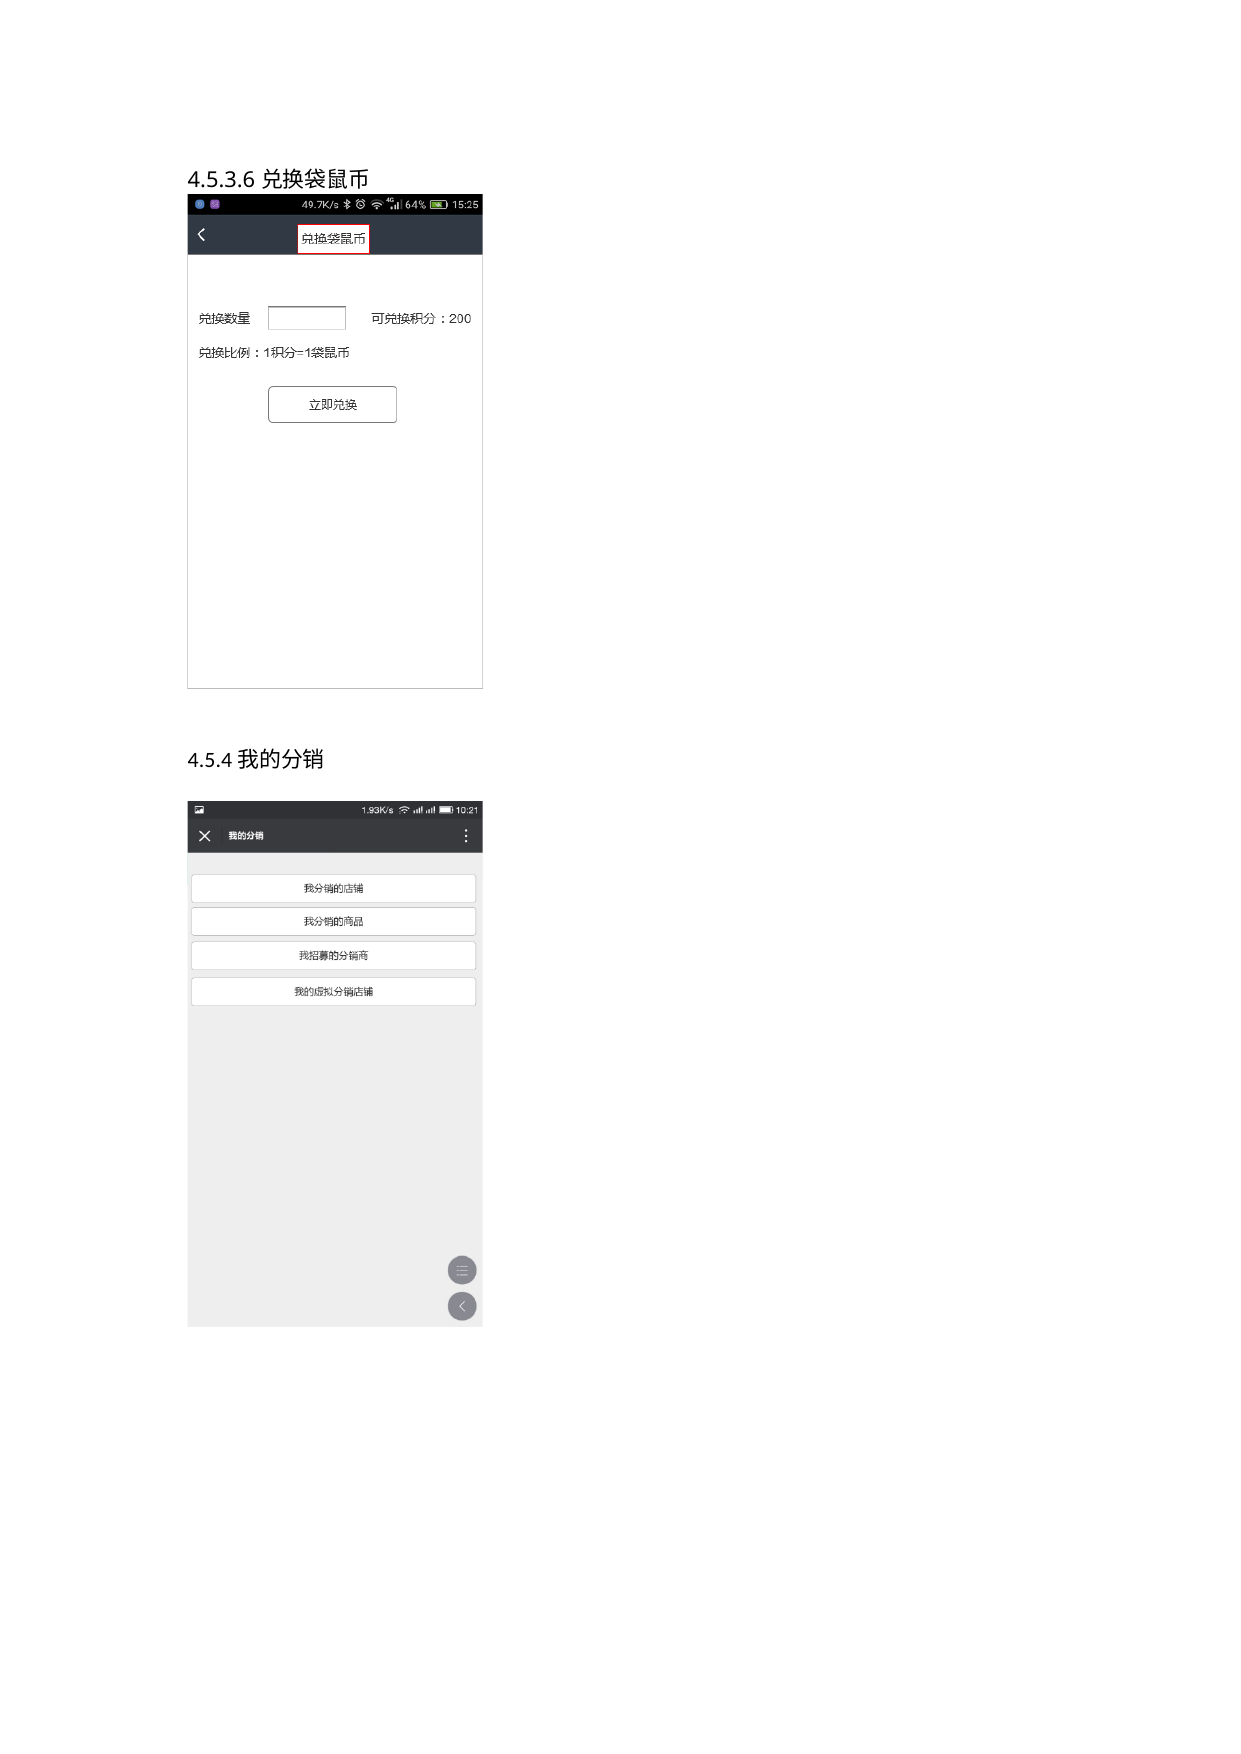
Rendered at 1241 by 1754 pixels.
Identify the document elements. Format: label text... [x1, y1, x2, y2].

subtitle 4.5.3.6 兑换袋鼠币 [187, 162, 1053, 194]
subtitle 4.5.4 我的分销 [187, 742, 1053, 774]
picture [187, 801, 483, 1327]
picture [187, 194, 483, 689]
